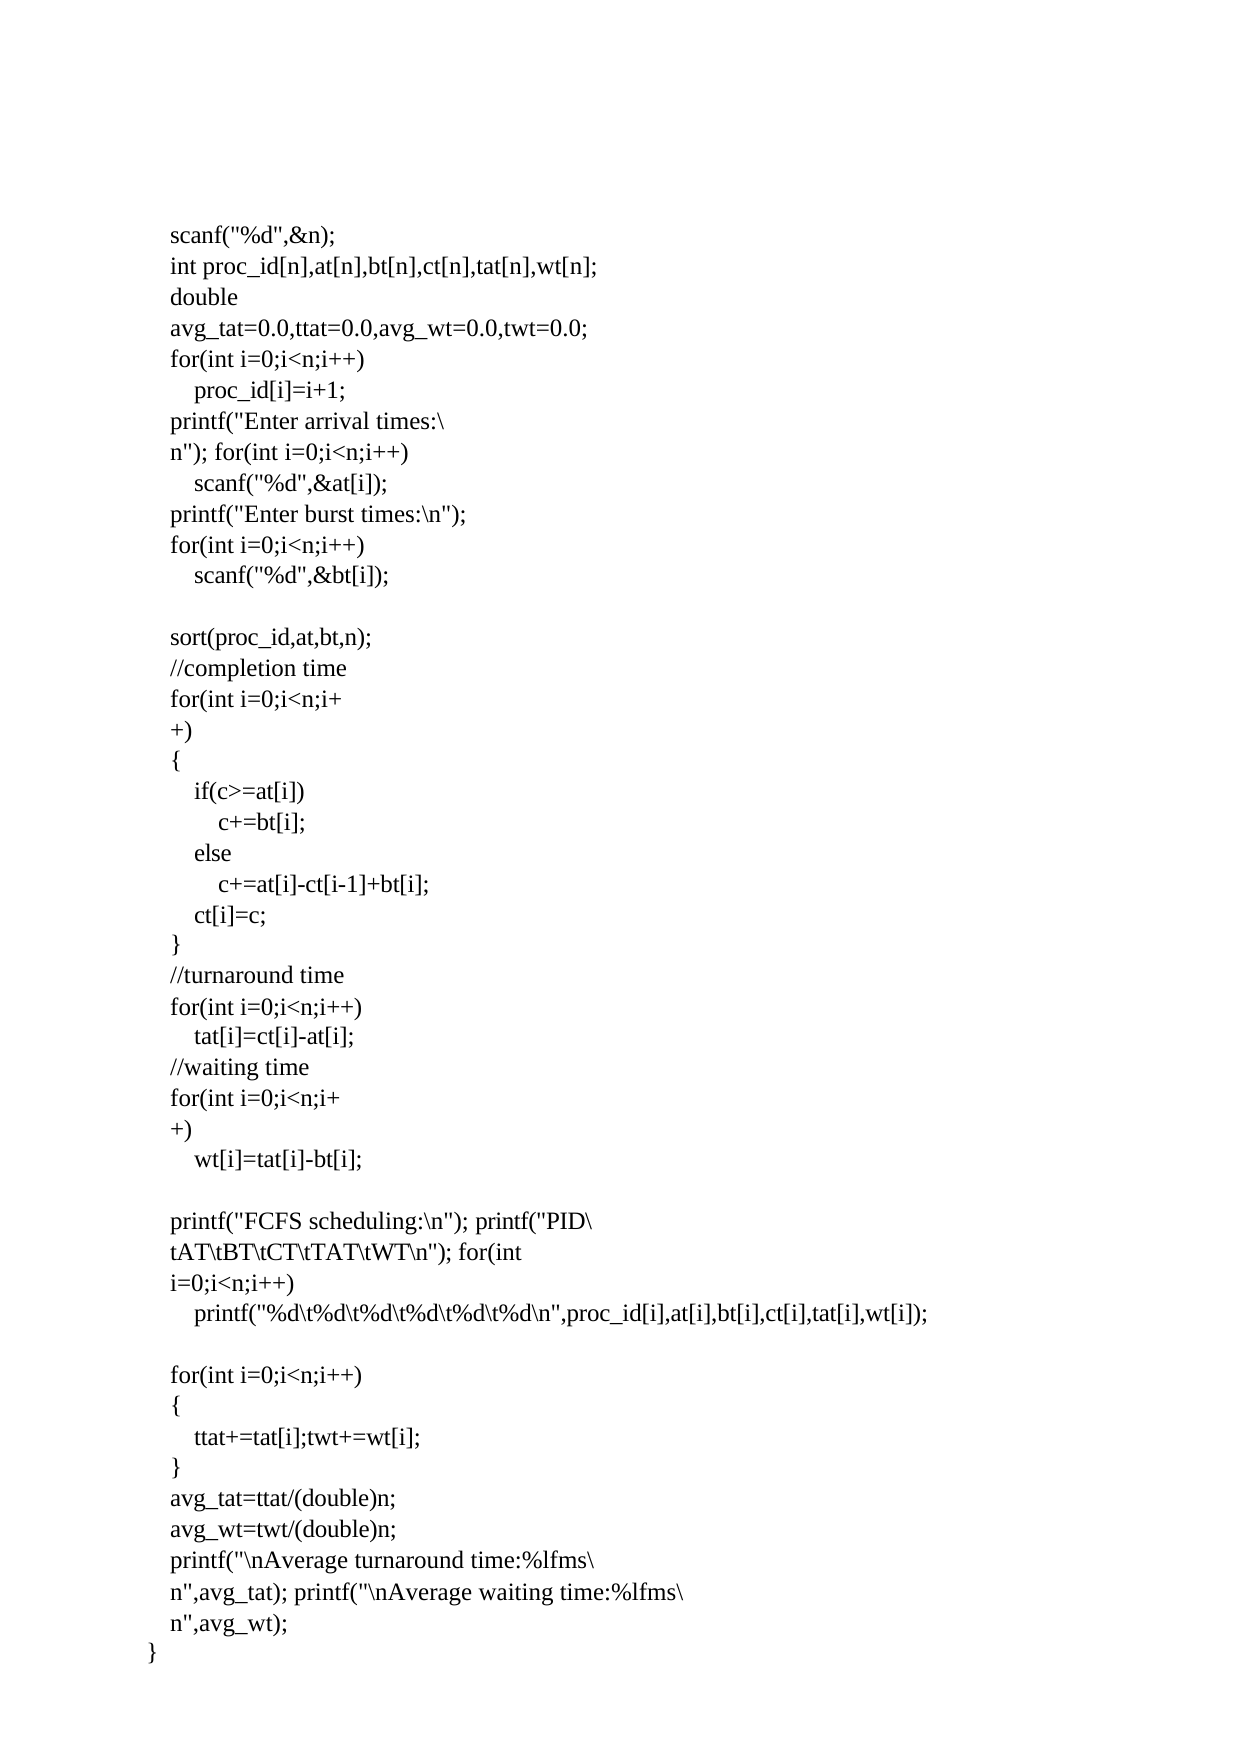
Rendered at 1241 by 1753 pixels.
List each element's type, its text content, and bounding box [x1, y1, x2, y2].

text sort(proc_id,at,bt,n); [170, 622, 1107, 651]
text int proc_id[n],at[n],bt[n],ct[n],tat[n],wt[n]; double avg_tat=0.0,ttat=0.0,avg_wt=0.0,twt=0.0; for(int i=0;i<n;i++) [170, 251, 643, 373]
text scanf("%d",&at[i]); printf("Enter burst times:\n"); for(int i=0;i<n;i++) [170, 468, 470, 559]
text scanf("%d",&n); [170, 220, 1107, 249]
text { [170, 746, 1107, 773]
text } [170, 931, 1107, 958]
text } [146, 1639, 1107, 1666]
text printf("FCFS scheduling:\n"); printf("PID\tAT\tBT\tCT\tTAT\tWT\n"); for(int i=0;i<n;i++) [170, 1206, 610, 1297]
text avg_tat=ttat/(double)n; avg_wt=twt/(double)n; [170, 1483, 454, 1543]
text proc_id[i]=i+1; printf("Enter arrival times:\n"); for(int i=0;i<n;i++) [170, 375, 470, 466]
text wt[i]=tat[i]-bt[i]; [194, 1145, 1107, 1173]
text } [170, 1452, 1107, 1481]
text scanf("%d",&bt[i]); [194, 562, 1107, 589]
text //waiting time for(int i=0;i<n;i++) [170, 1052, 358, 1143]
text if(c>=at[i]) [194, 776, 1107, 804]
text //turnaround time for(int i=0;i<n;i++) [170, 961, 384, 1020]
text tat[i]=ct[i]-at[i]; [194, 1023, 1107, 1050]
text //completion time for(int i=0;i<n;i++) [170, 653, 358, 744]
text printf("%d\t%d\t%d\t%d\t%d\t%d\n",proc_id[i],at[i],bt[i],ct[i],tat[i],wt[i]); [194, 1299, 1107, 1327]
text { [170, 1391, 1107, 1419]
text printf("\nAverage turnaround time:%lfms\n",avg_tat); printf("\nAverage waiting time:%lfms\n",avg_wt); [170, 1546, 689, 1636]
text c+=at[i]-ct[i-1]+bt[i]; ct[i]=c; [194, 869, 454, 928]
text for(int i=0;i<n;i++) [170, 1360, 1107, 1388]
text c+=bt[i]; else [194, 807, 336, 866]
text ttat+=tat[i];twt+=wt[i]; [194, 1422, 1107, 1450]
